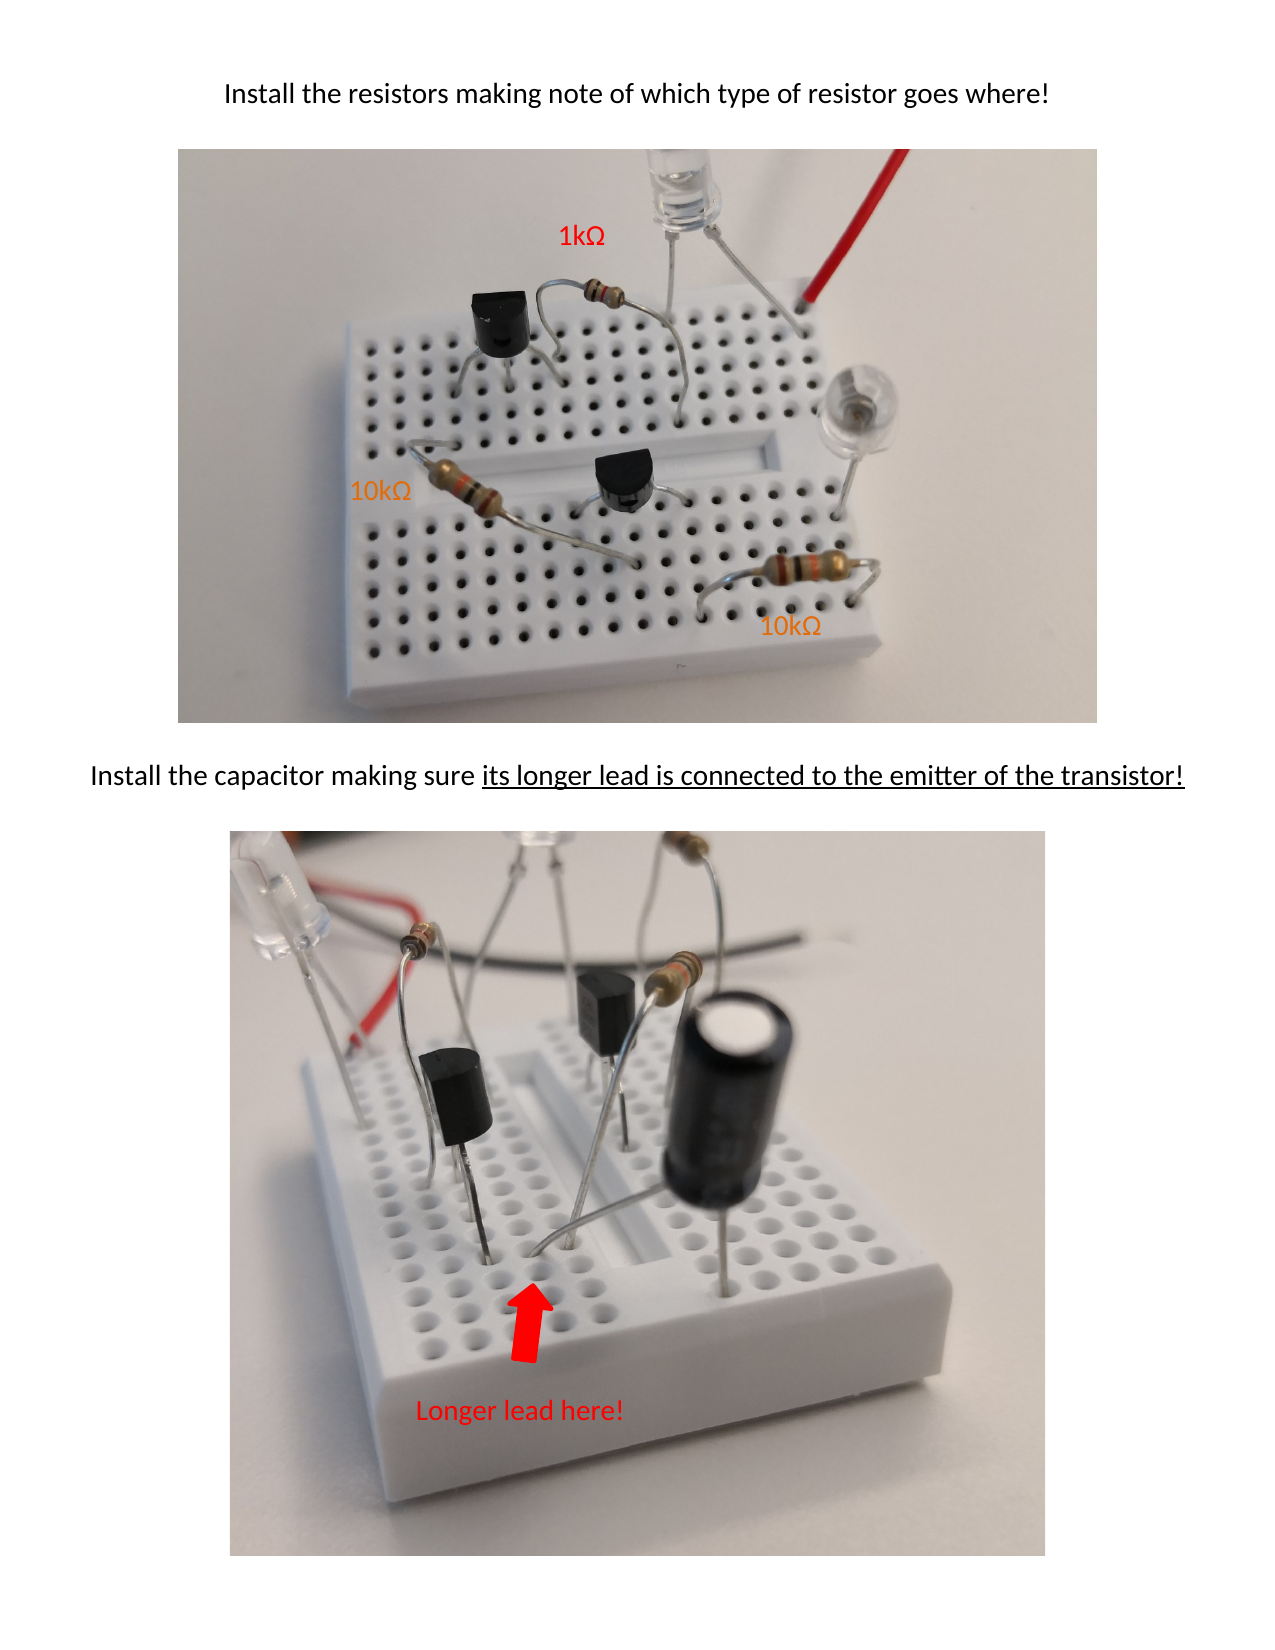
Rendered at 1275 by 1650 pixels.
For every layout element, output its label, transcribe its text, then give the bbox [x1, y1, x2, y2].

text Install the resistors making note of which type of resistor goes where! [75, 75, 1200, 111]
picture [229, 831, 1046, 1556]
picture [178, 149, 1097, 723]
text Install the capacitor making sure its longer lead is connected to the emitter of the transistor! [75, 757, 1200, 793]
